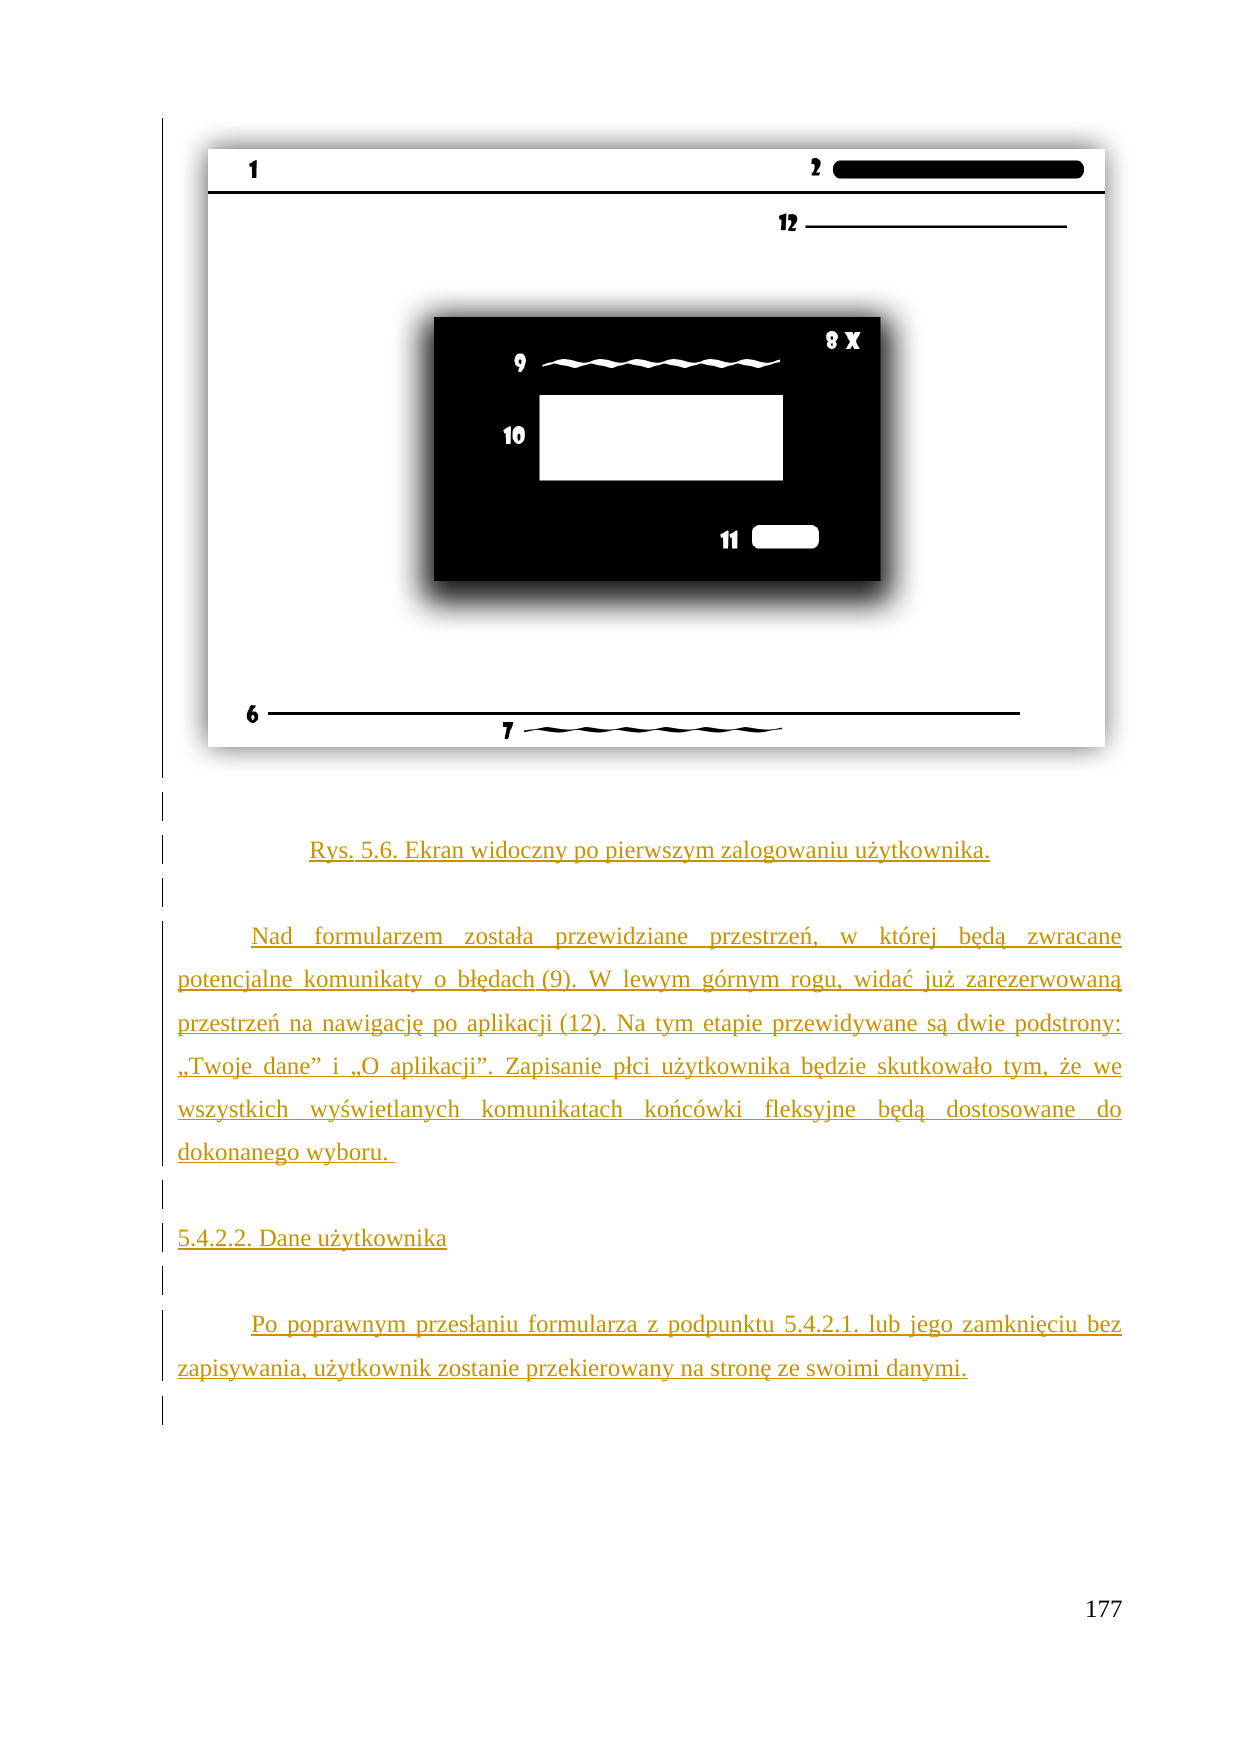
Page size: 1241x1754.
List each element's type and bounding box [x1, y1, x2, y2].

picture [208, 149, 1105, 747]
